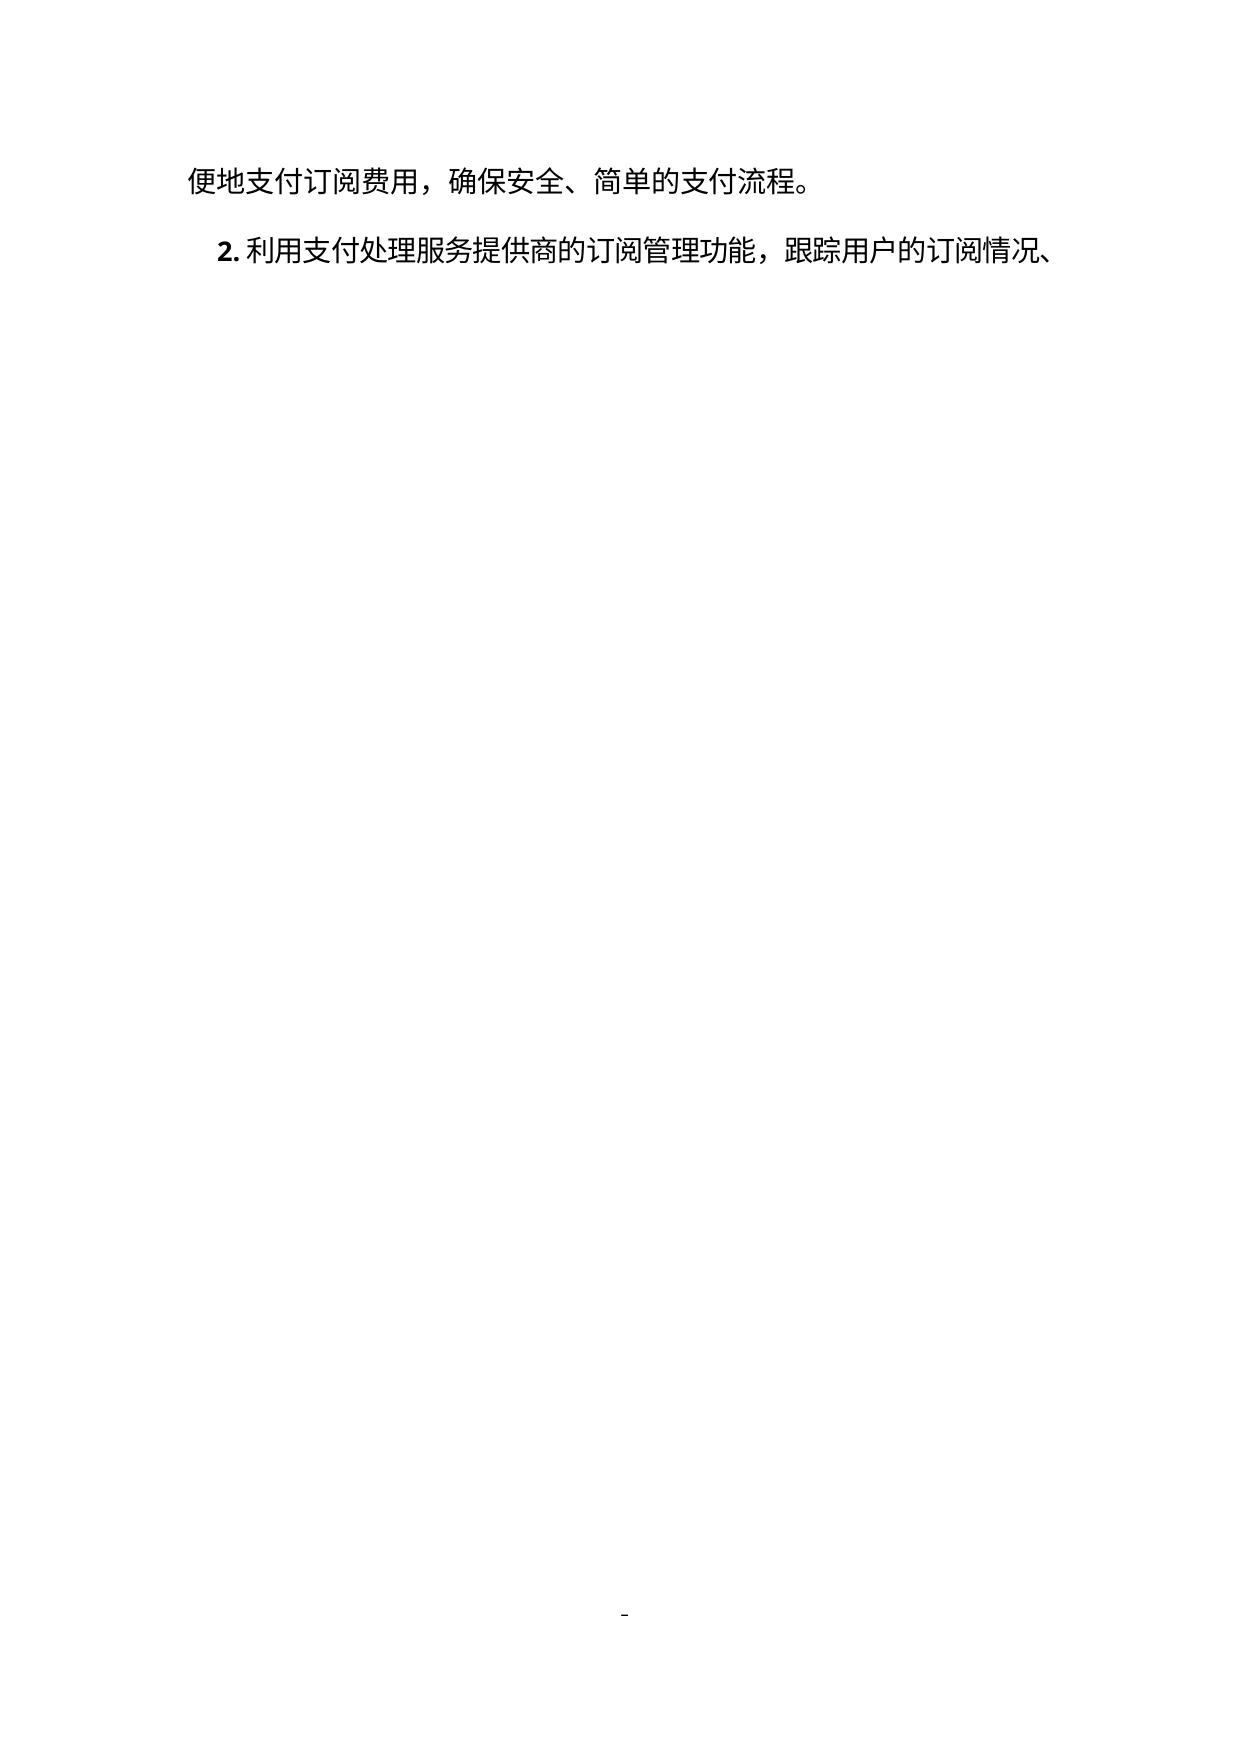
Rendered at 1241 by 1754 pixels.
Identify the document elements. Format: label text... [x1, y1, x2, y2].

list 利用支付处理服务提供商的订阅管理功能，跟踪用户的订阅情况、 [217, 231, 1176, 269]
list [187, 158, 1053, 201]
